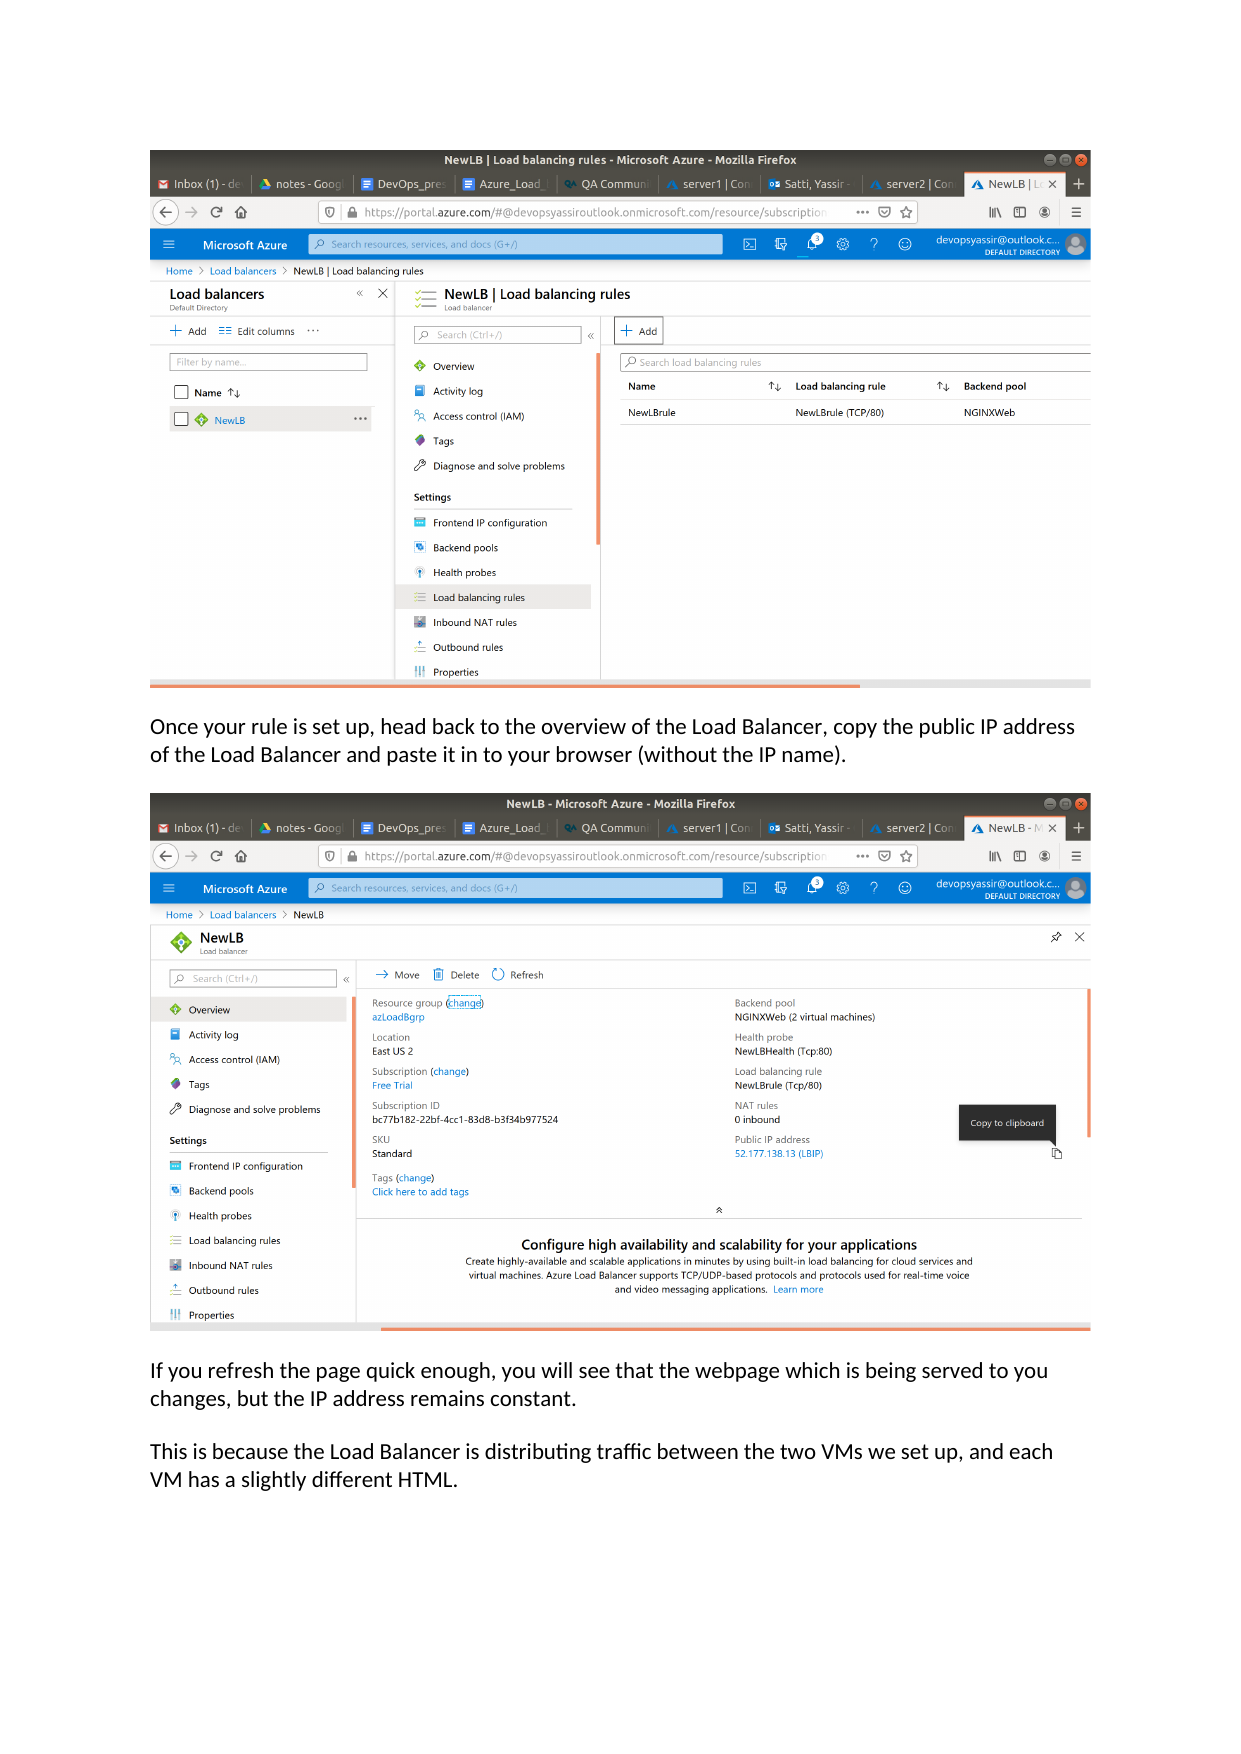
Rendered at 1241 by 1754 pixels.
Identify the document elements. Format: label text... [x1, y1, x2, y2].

text This is because the Load Balancer is distributing traffic between the two VMs we set up, and each VM has a slightly different HTML. [150, 1437, 1090, 1493]
picture [150, 150, 1091, 688]
picture [150, 793, 1091, 1331]
text If you refresh the page quick enough, you will see that the webpage which is being served to you changes, but the IP address remains constant. [150, 1356, 1090, 1412]
text Once your rule is set up, head back to the overview of the Load Balancer, copy the public IP address of the Load Balancer and paste it in to your browser (without the IP name). [150, 712, 1090, 768]
